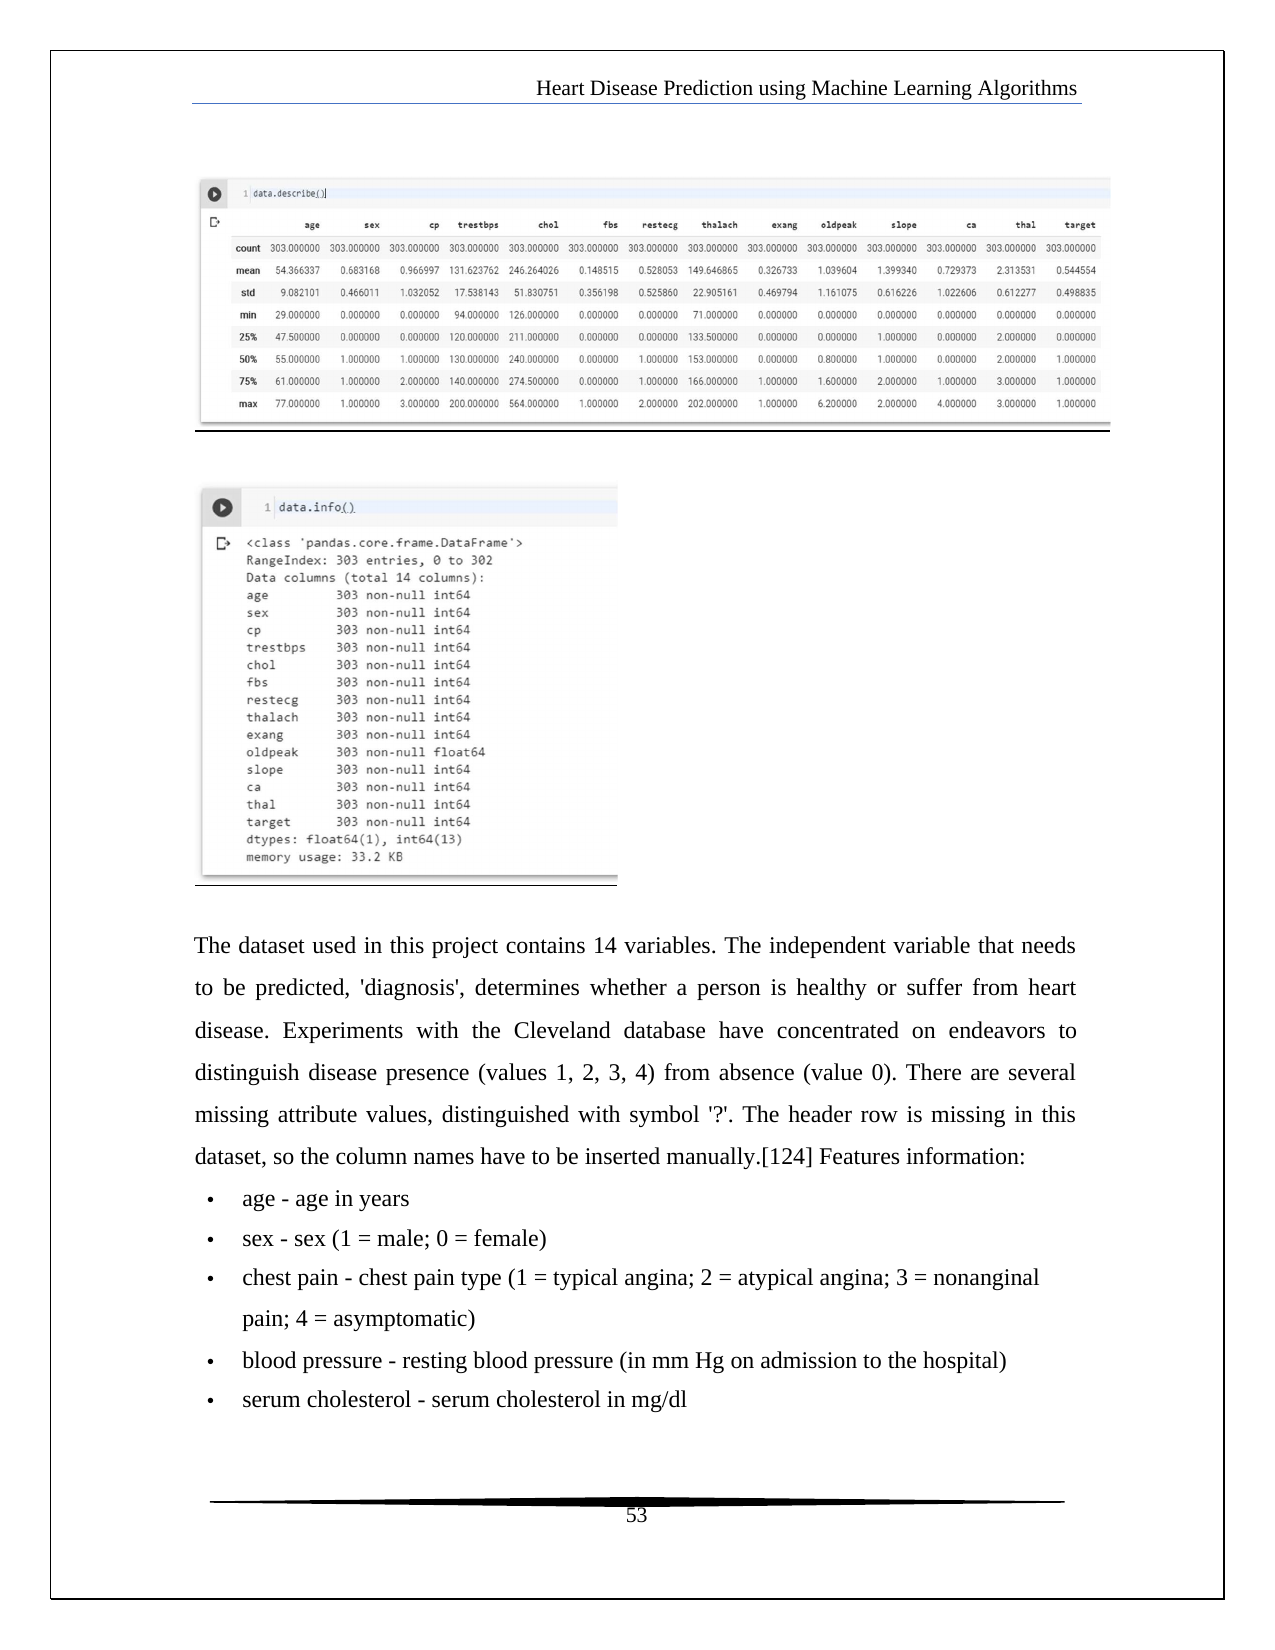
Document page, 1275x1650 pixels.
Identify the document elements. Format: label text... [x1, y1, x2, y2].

text The dataset used in this project contains 14 variables. The independent variable that needs to be predicted, 'diagnosis', determines whether a person is healthy or suffer from heart disease. Experiments with the Cleveland database have concentrated on endeavors to distinguish disease presence (values 1, 2, 3, 4) from absence (value 0). There are several missing attribute values, distinguished with symbol '?'. The header row is missing in this dataset, so the column names have to be inserted manually.[124] Features information: [193, 931, 1078, 1170]
list chest pain - chest pain type (1 = typical angina; 2 = atypical angina; 3 = nonanginal pain; 4 = asymptomatic) [207, 1263, 1079, 1332]
picture [194, 176, 1111, 427]
list blood pressure - resting blood pressure (in mm Hg on admission to the hospital) [207, 1346, 1079, 1373]
list serum cholesterol - serum cholesterol in mg/dl [207, 1385, 1079, 1412]
picture [194, 480, 618, 882]
list age - age in years [207, 1184, 1079, 1212]
list sex - sex (1 = male; 0 = female) [207, 1224, 1079, 1251]
